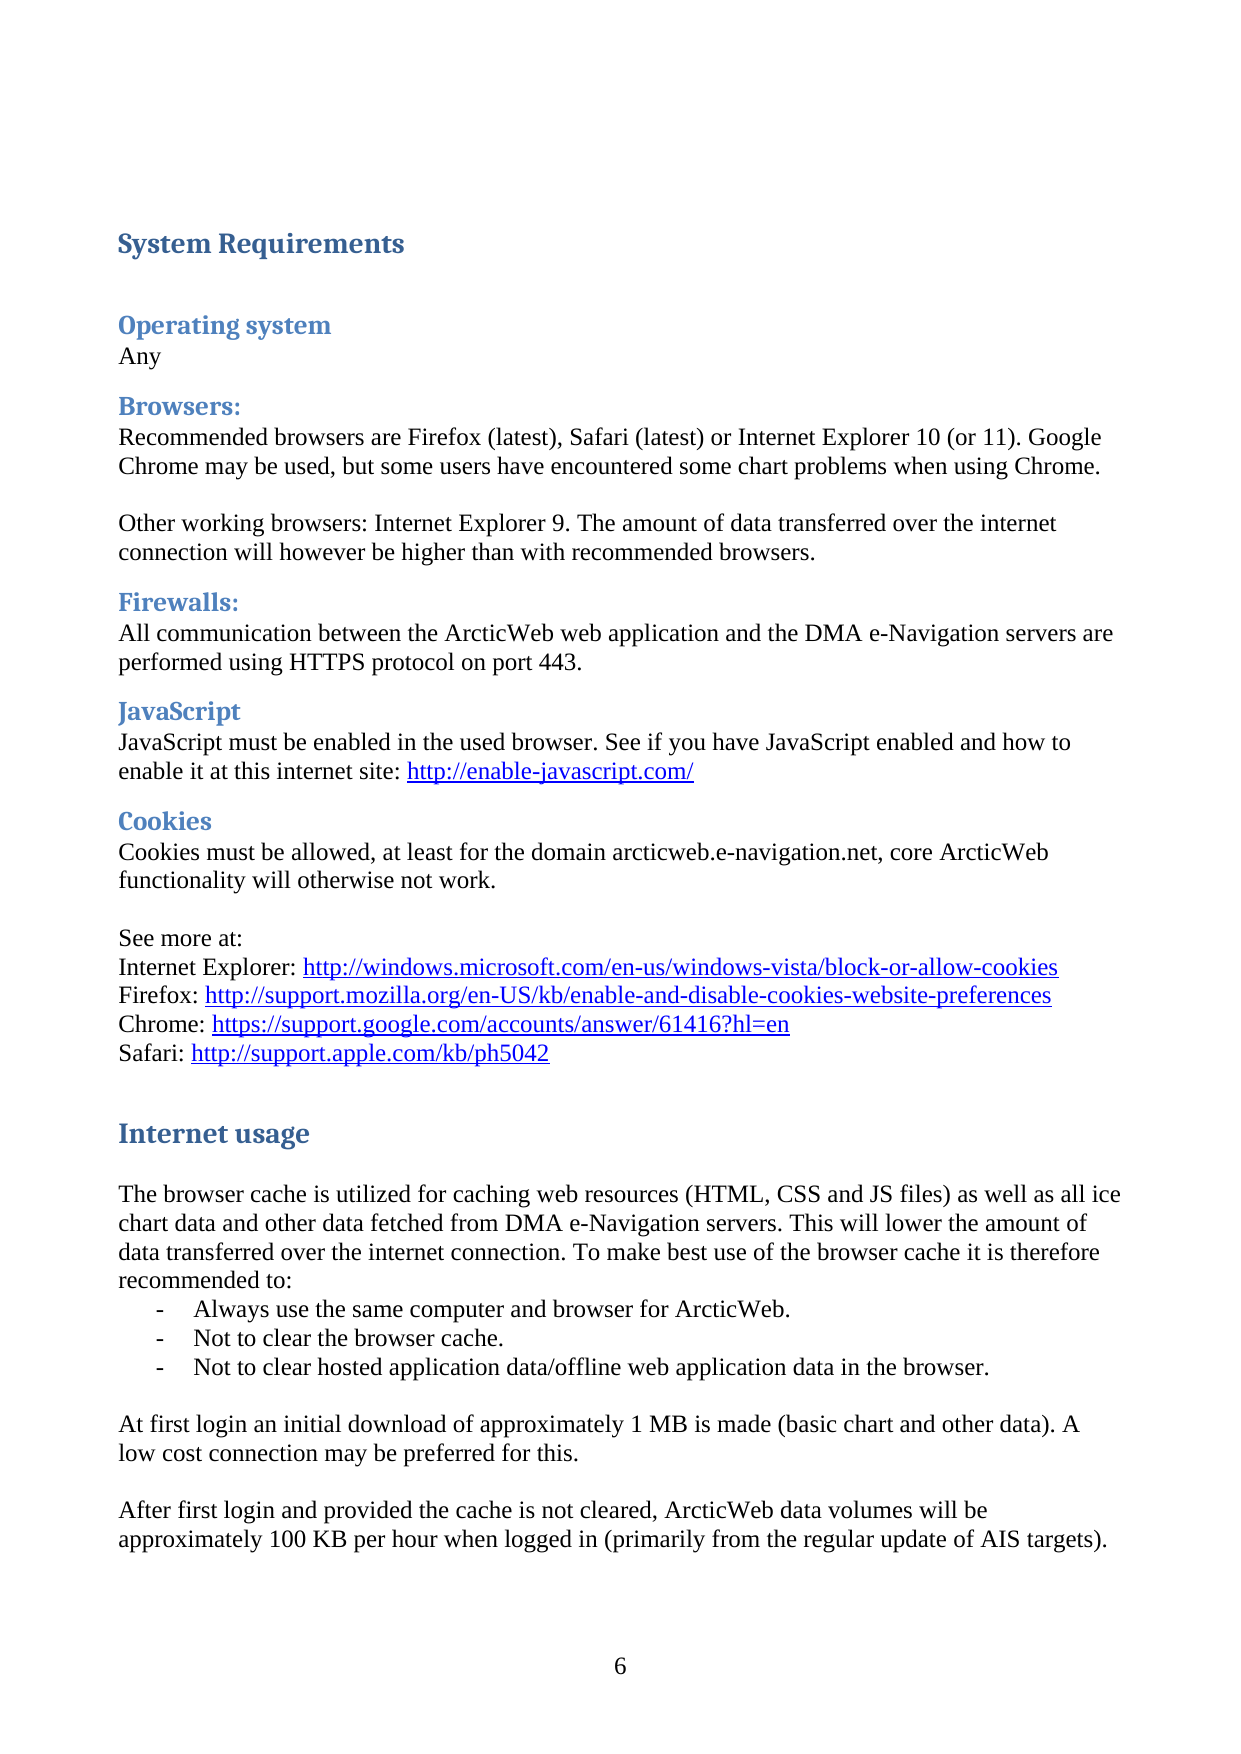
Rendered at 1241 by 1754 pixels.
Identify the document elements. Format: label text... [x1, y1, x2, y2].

text See more at: [118, 923, 1122, 952]
text JavaScript must be enabled in the used browser. See if you have JavaScript enabled and how to enable it at this internet site: http://enable-javascript.com/ [118, 727, 1122, 785]
list Always use the same computer and browser for ArcticWeb. [156, 1294, 1122, 1323]
text The browser cache is utilized for caching web resources (HTML, CSS and JS files) as well as all ice chart data and other data fetched from DMA e-Navigation servers. This will lower the amount of data transferred over the internet connection. To make best use of the browser cache it is therefore recommended to: [118, 1179, 1122, 1294]
text Cookies must be allowed, at least for the domain arcticweb.e-navigation.net, core ArcticWeb functionality will otherwise not work. [118, 837, 1122, 894]
subtitle Operating system [118, 310, 1122, 341]
text After first login and provided the cache is not cleared, ArcticWeb data volumes will be approximately 100 KB per hour when logged in (primarily from the regular update of AIS targets). [118, 1495, 1122, 1553]
text Safari: http://support.apple.com/kb/ph5042 [118, 1038, 1122, 1067]
text Internet Explorer: http://windows.microsoft.com/en-us/windows-vista/block-or-allow-cookies [118, 952, 1122, 981]
text Chrome: https://support.google.com/accounts/answer/61416?hl=en [118, 1009, 1122, 1038]
subtitle System Requirements [118, 227, 1122, 261]
subtitle Browsers: [118, 391, 1122, 422]
text All communication between the ArcticWeb web application and the DMA e-Navigation servers are performed using HTTPS protocol on port 443. [118, 618, 1122, 675]
subtitle Firewalls: [118, 587, 1122, 618]
text At first login an initial download of approximately 1 MB is made (basic chart and other data). A low cost connection may be preferred for this. [118, 1409, 1122, 1467]
text Other working browsers: Internet Explorer 9. The amount of data transferred over the internet connection will however be higher than with recommended browsers. [118, 508, 1122, 566]
text Any [118, 341, 1122, 370]
list Not to clear hosted application data/offline web application data in the browser. [156, 1352, 1122, 1380]
subtitle JavaScript [118, 696, 1122, 727]
list Not to clear the browser cache. [156, 1323, 1122, 1352]
subtitle Internet usage [118, 1117, 1122, 1150]
text Firefox: http://support.mozilla.org/en-US/kb/enable-and-disable-cookies-website-preferences [118, 981, 1122, 1009]
text Recommended browsers are Firefox (latest), Safari (latest) or Internet Explorer 10 (or 11). Google Chrome may be used, but some users have encountered some chart problems when using Chrome. [118, 422, 1122, 480]
subtitle Cookies [118, 806, 1122, 837]
